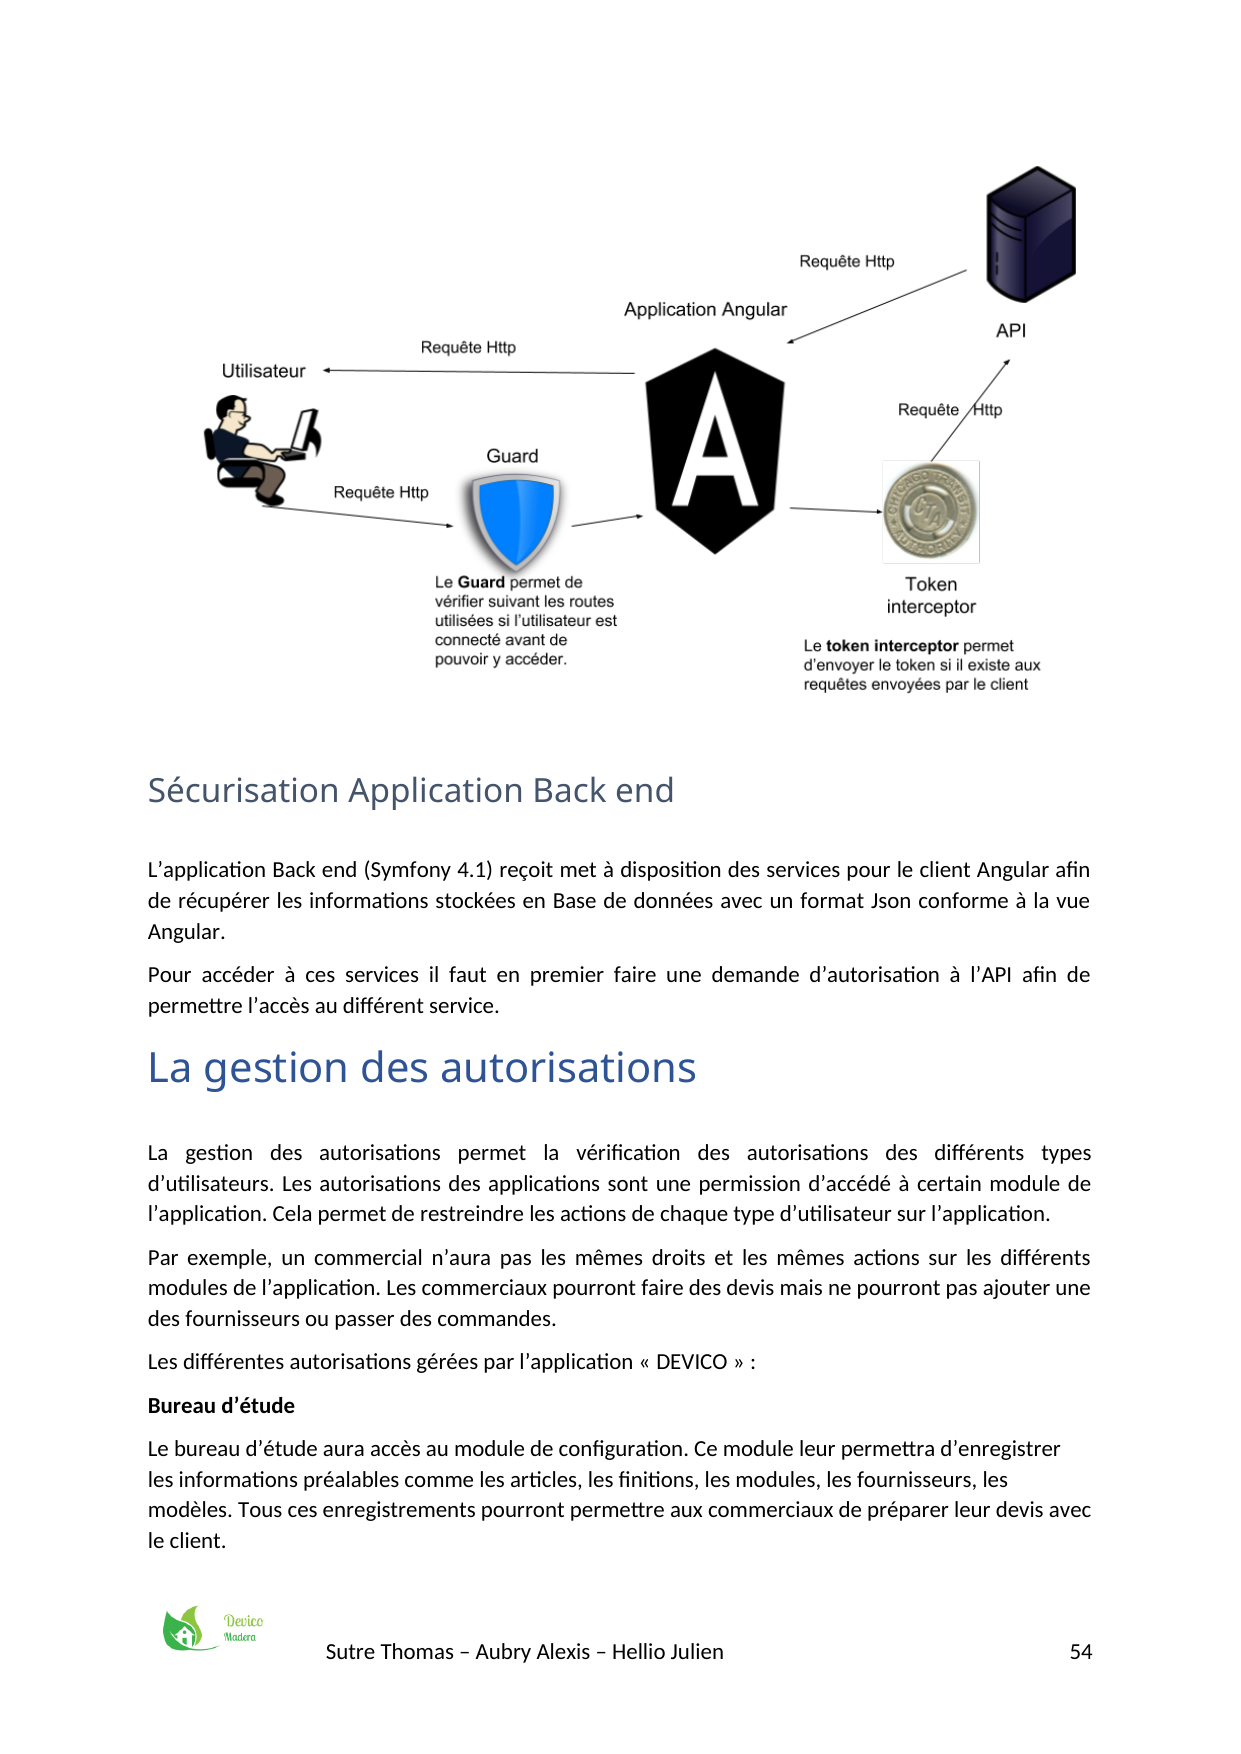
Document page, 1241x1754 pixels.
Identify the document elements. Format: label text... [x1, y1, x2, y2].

text Par exemple, un commercial n’aura pas les mêmes droits et les mêmes actions sur les différents modules de l’application. Les commerciaux pourront faire des devis mais ne pourront pas ajouter une des fournisseurs ou passer des commandes. [148, 1243, 1093, 1332]
subtitle La gestion des autorisations [148, 1038, 1093, 1095]
picture [147, 1587, 289, 1660]
subtitle Sécurisation Application Back end [148, 767, 1093, 812]
text L’application Back end (Symfony 4.1) reçoit met à disposition des services pour le client Angular afin de récupérer les informations stockées en Base de données avec un format Json conforme à la vue Angular. [148, 855, 1093, 945]
text Pour accéder à ces services il faut en premier faire une demande d’autorisation à l’API afin de permettre l’accès au différent service. [148, 960, 1093, 1019]
text Les différentes autorisations gérées par l’application « DEVICO » : [148, 1347, 1093, 1376]
picture [147, 147, 1088, 711]
text Le bureau d’étude aura accès au module de configuration. Ce module leur permettra d’enregistrer les informations préalables comme les articles, les finitions, les modules, les fournisseurs, les modèles. Tous ces enregistrements pourront permettre aux commerciaux de préparer leur devis avec le client. [148, 1434, 1093, 1554]
text Bureau d’étude [148, 1391, 1093, 1419]
text La gestion des autorisations permet la vérification des autorisations des différents types d’utilisateurs. Les autorisations des applications sont une permission d’accédé à certain module de l’application. Cela permet de restreindre les actions de chaque type d’utilisateur sur l’application. [148, 1138, 1093, 1228]
